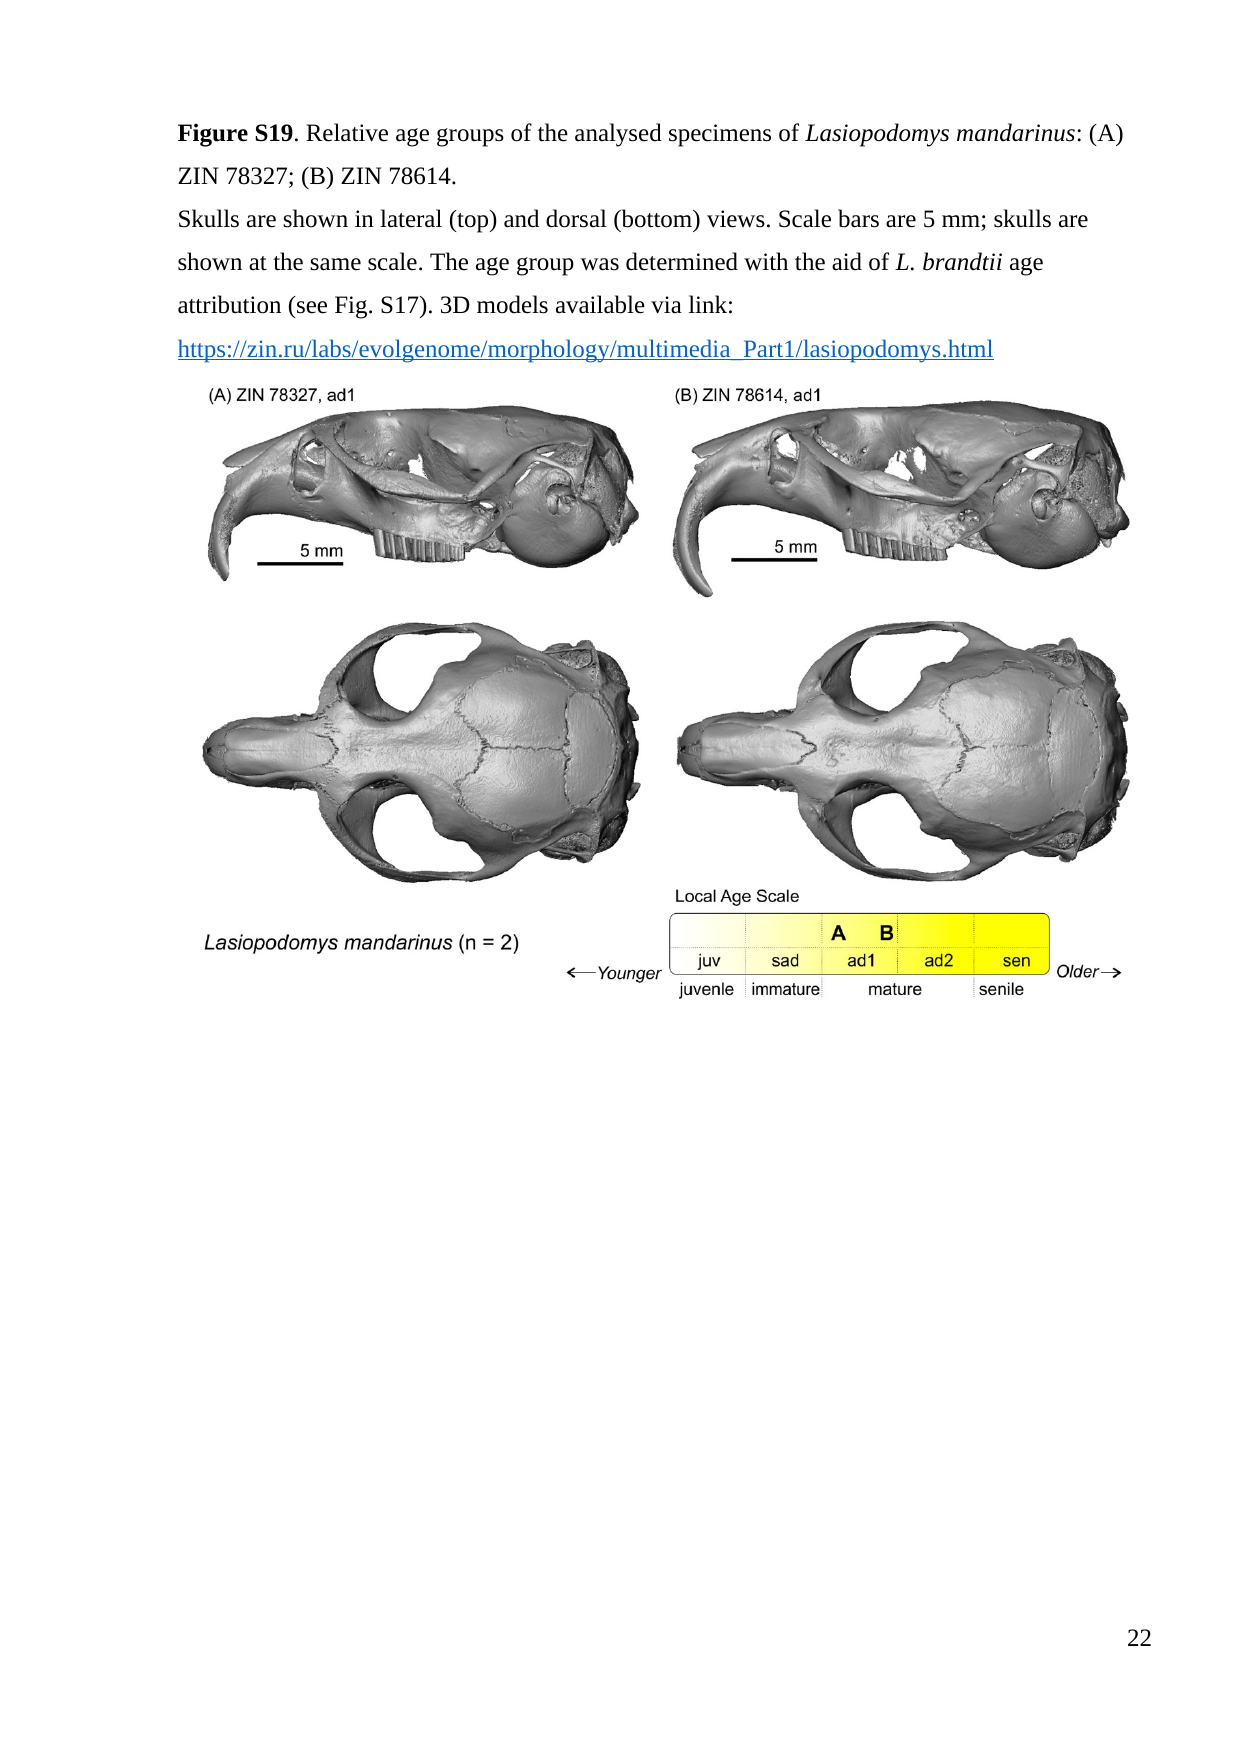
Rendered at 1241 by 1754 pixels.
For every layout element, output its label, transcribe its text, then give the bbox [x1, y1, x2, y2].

picture [177, 376, 1151, 1005]
text Figure S19. Relative age groups of the analysed specimens of Lasiopodomys mandarinus: (A) ZIN 78327; (B) ZIN 78614. [177, 118, 1152, 190]
text Skulls are shown in lateral (top) and dorsal (bottom) views. Scale bars are 5 mm; skulls are shown at the same scale. The age group was determined with the aid of L. brandtii age attribution (see Fig. S17). 3D models available via link: https://zin.ru/labs/evolgenome/morphology/multimedia_Part1/lasiopodomys.html [177, 204, 1152, 362]
